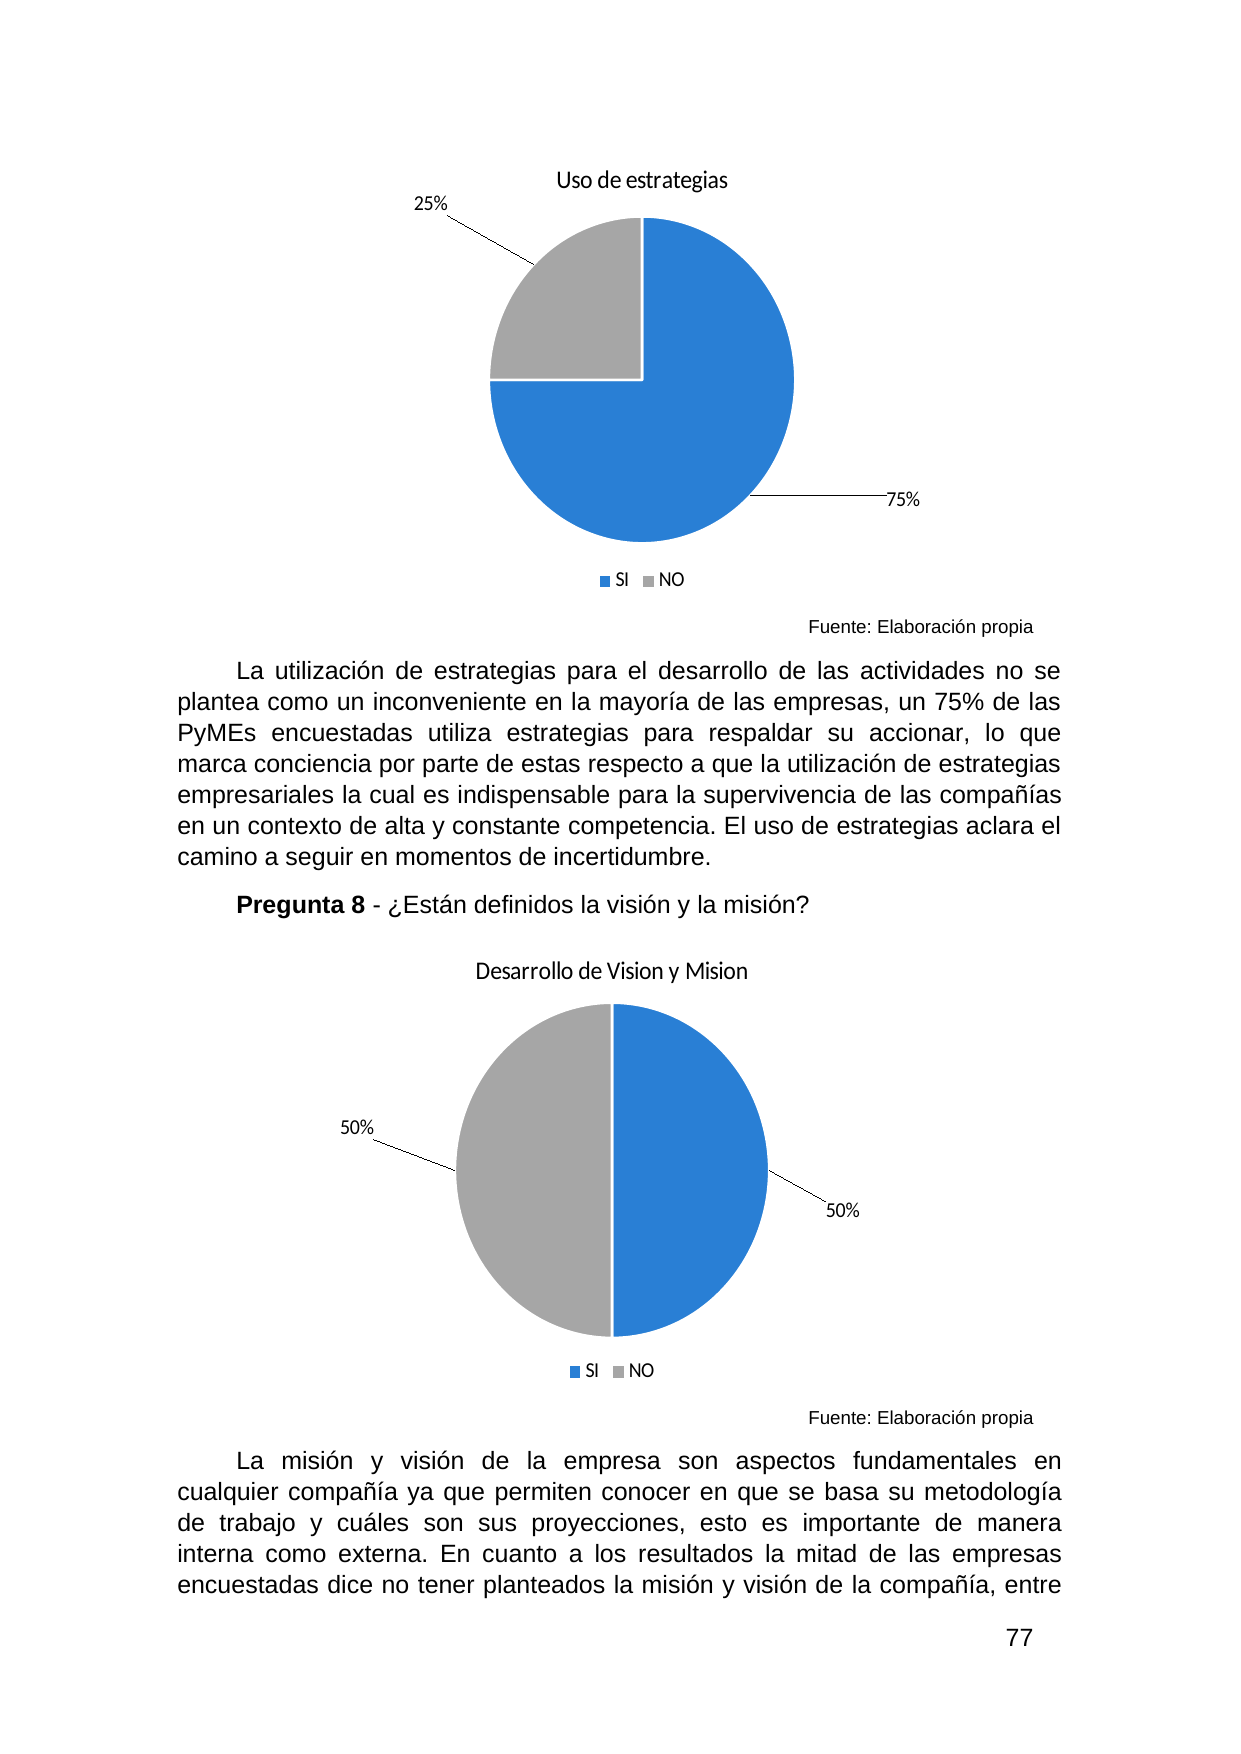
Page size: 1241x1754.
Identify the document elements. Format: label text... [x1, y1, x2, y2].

text Fuente: Elaboración propia [237, 616, 1033, 637]
text La utilización de estrategias para el desarrollo de las actividades no se plantea como un inconveniente en la mayoría de las empresas, un 75% de las PyMEs encuestadas utiliza estrategias para respaldar su accionar, lo que marca conciencia por parte de estas respecto a que la utilización de estrategias empresariales la cual es indispensable para la supervivencia de las compañías en un contexto de alta y constante competencia. El uso de estrategias aclara el camino a seguir en momentos de incertidumbre. [177, 656, 1063, 871]
text Pregunta 8 - ¿Están definidos la visión y la misión? [177, 890, 1063, 918]
text Fuente: Elaboración propia [237, 1406, 1033, 1428]
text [177, 1446, 1063, 1599]
